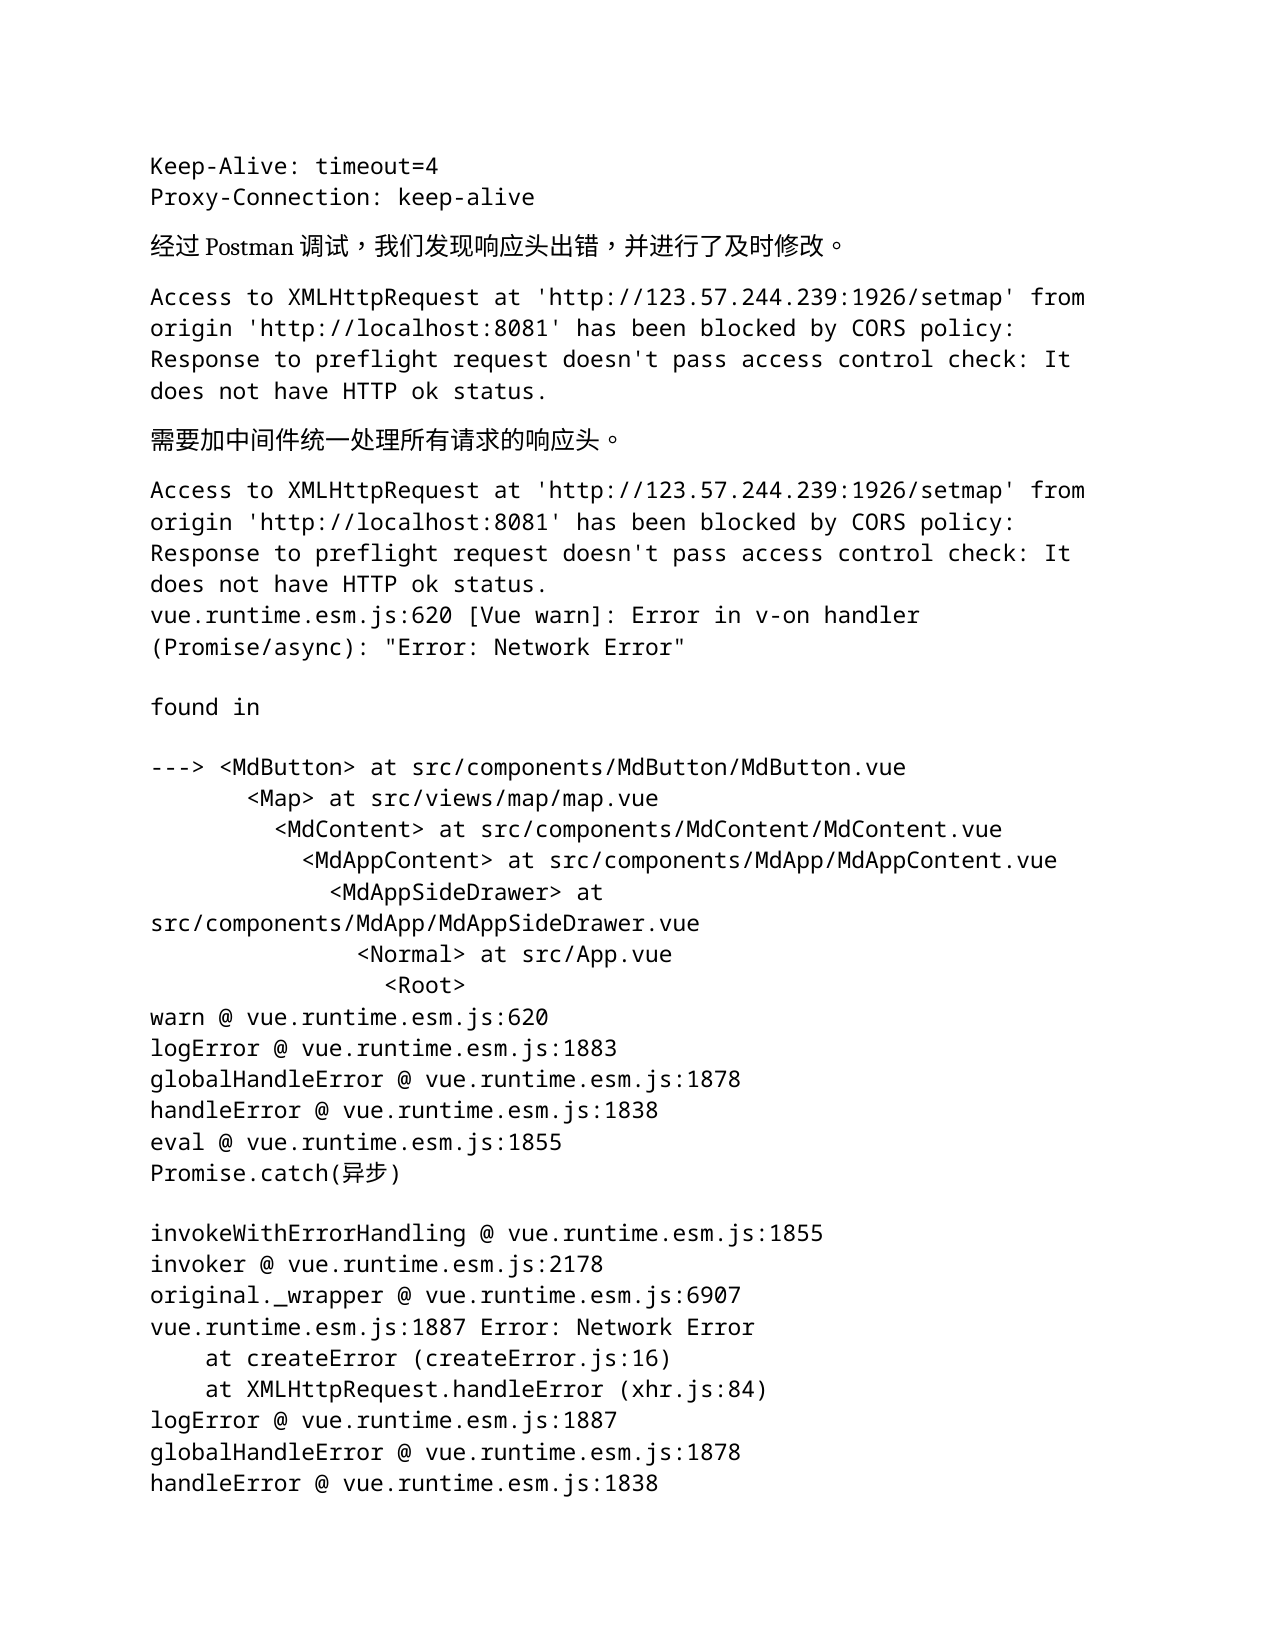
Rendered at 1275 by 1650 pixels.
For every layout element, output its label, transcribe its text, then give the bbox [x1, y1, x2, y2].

text Access to XMLHttpRequest at 'http://123.57.244.239:1926/setmap' from origin 'http://localhost:8081' has been blocked by CORS policy: Response to preflight request doesn't pass access control check: It does not have HTTP ok status. [150, 281, 1125, 406]
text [150, 150, 1125, 212]
text 经过Postman调试，我们发现响应头出错，并进行了及时修改。 [150, 233, 1125, 262]
text 需要加中间件统一处理所有请求的响应头。 [150, 427, 1125, 455]
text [150, 474, 1125, 1498]
